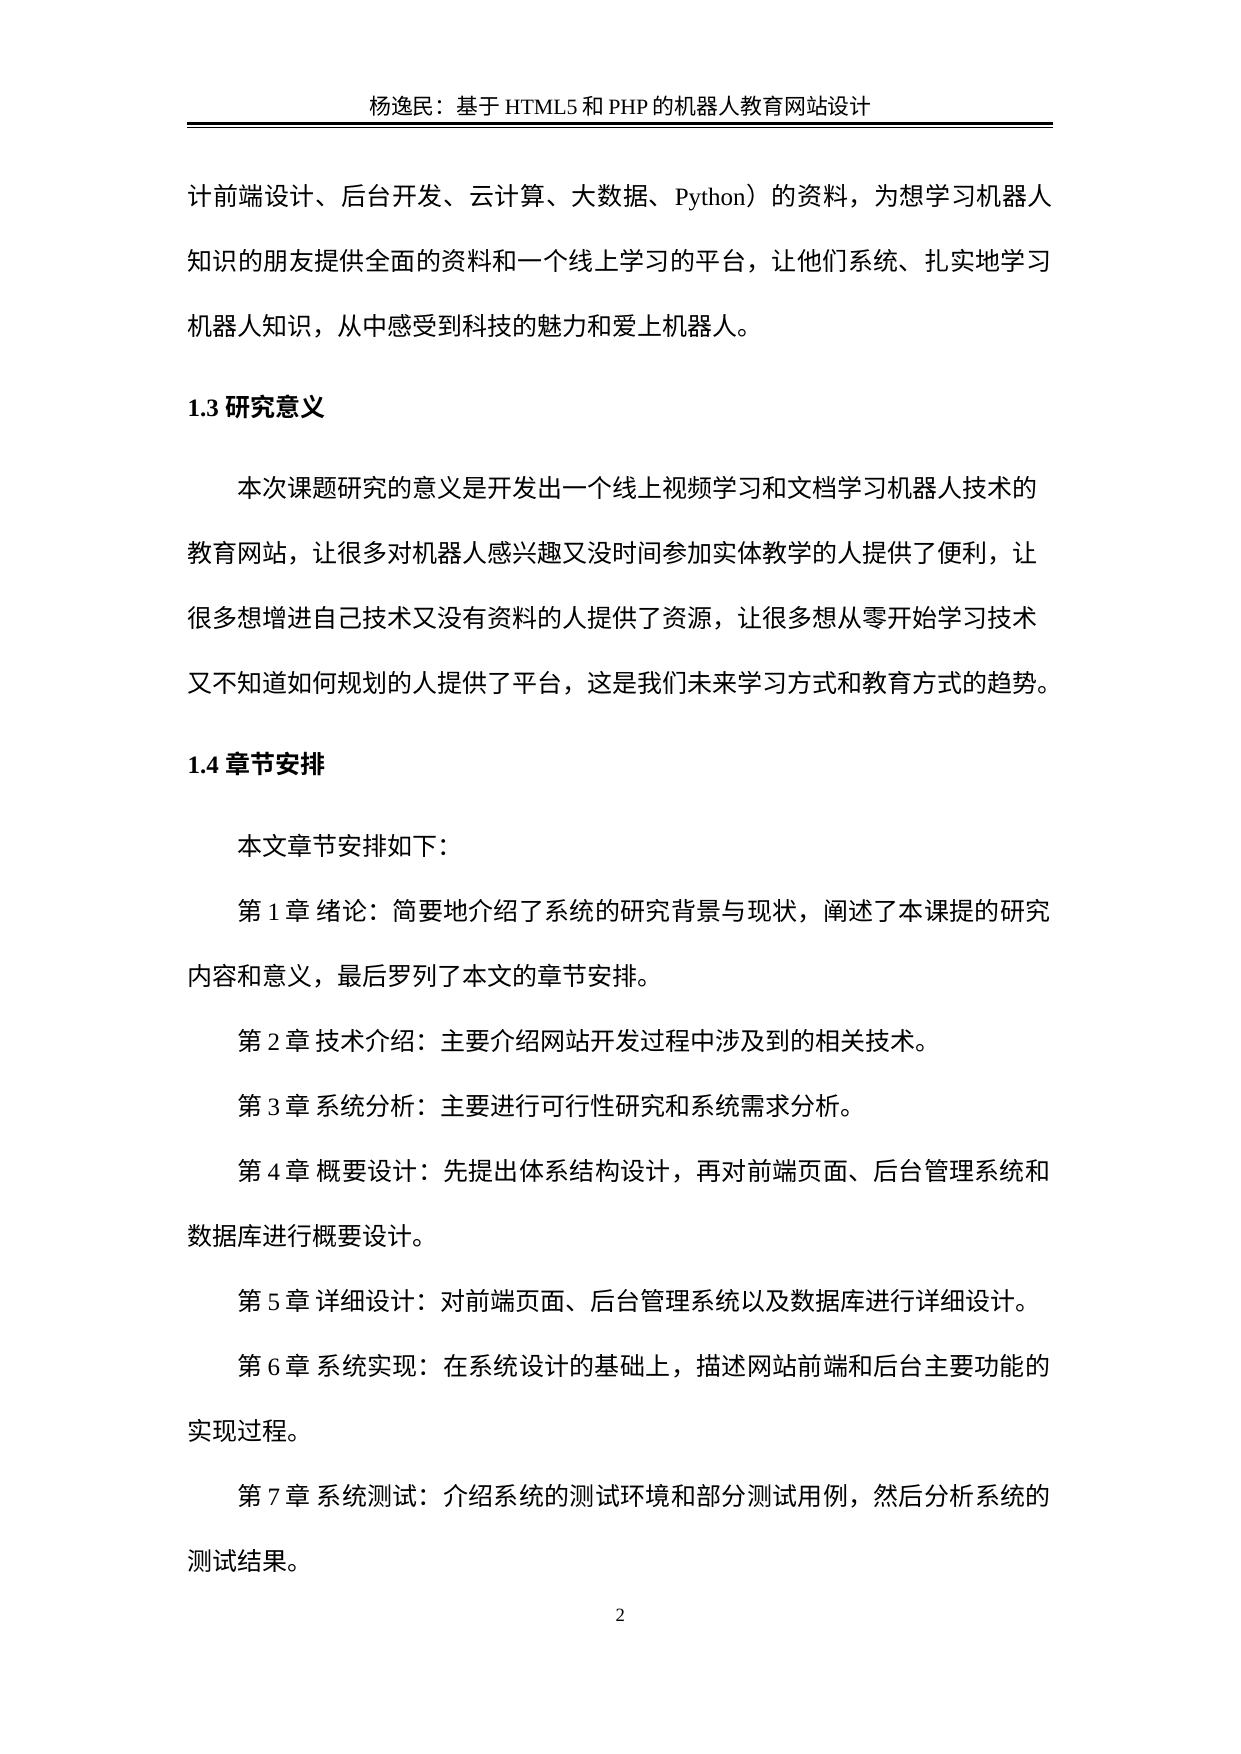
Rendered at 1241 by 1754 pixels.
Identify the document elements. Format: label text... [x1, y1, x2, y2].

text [187, 162, 1053, 357]
text 第2章 技术介绍：主要介绍网站开发过程中涉及到的相关技术。 [187, 1007, 1053, 1072]
text 第3章 系统分析：主要进行可行性研究和系统需求分析。 [187, 1072, 1053, 1137]
text 本文章节安排如下： [187, 812, 1053, 877]
text 第7章 系统测试：介绍系统的测试环境和部分测试用例，然后分析系统的测试结果。 [187, 1462, 1053, 1592]
text 第1章 绪论：简要地介绍了系统的研究背景与现状，阐述了本课提的研究内容和意义，最后罗列了本文的章节安排。 [187, 877, 1053, 1007]
text 本次课题研究的意义是开发出一个线上视频学习和文档学习机器人技术的教育网站，让很多对机器人感兴趣又没时间参加实体教学的人提供了便利，让很多想增进自己技术又没有资料的人提供了资源，让很多想从零开始学习技术又不知道如何规划的人提供了平台，这是我们未来学习方式和教育方式的趋势。 [187, 454, 1053, 714]
text 第4章 概要设计：先提出体系结构设计，再对前端页面、后台管理系统和数据库进行概要设计。 [187, 1137, 1053, 1267]
text 第6章 系统实现：在系统设计的基础上，描述网站前端和后台主要功能的实现过程。 [187, 1332, 1053, 1462]
text 第5章 详细设计：对前端页面、后台管理系统以及数据库进行详细设计。 [187, 1267, 1053, 1332]
